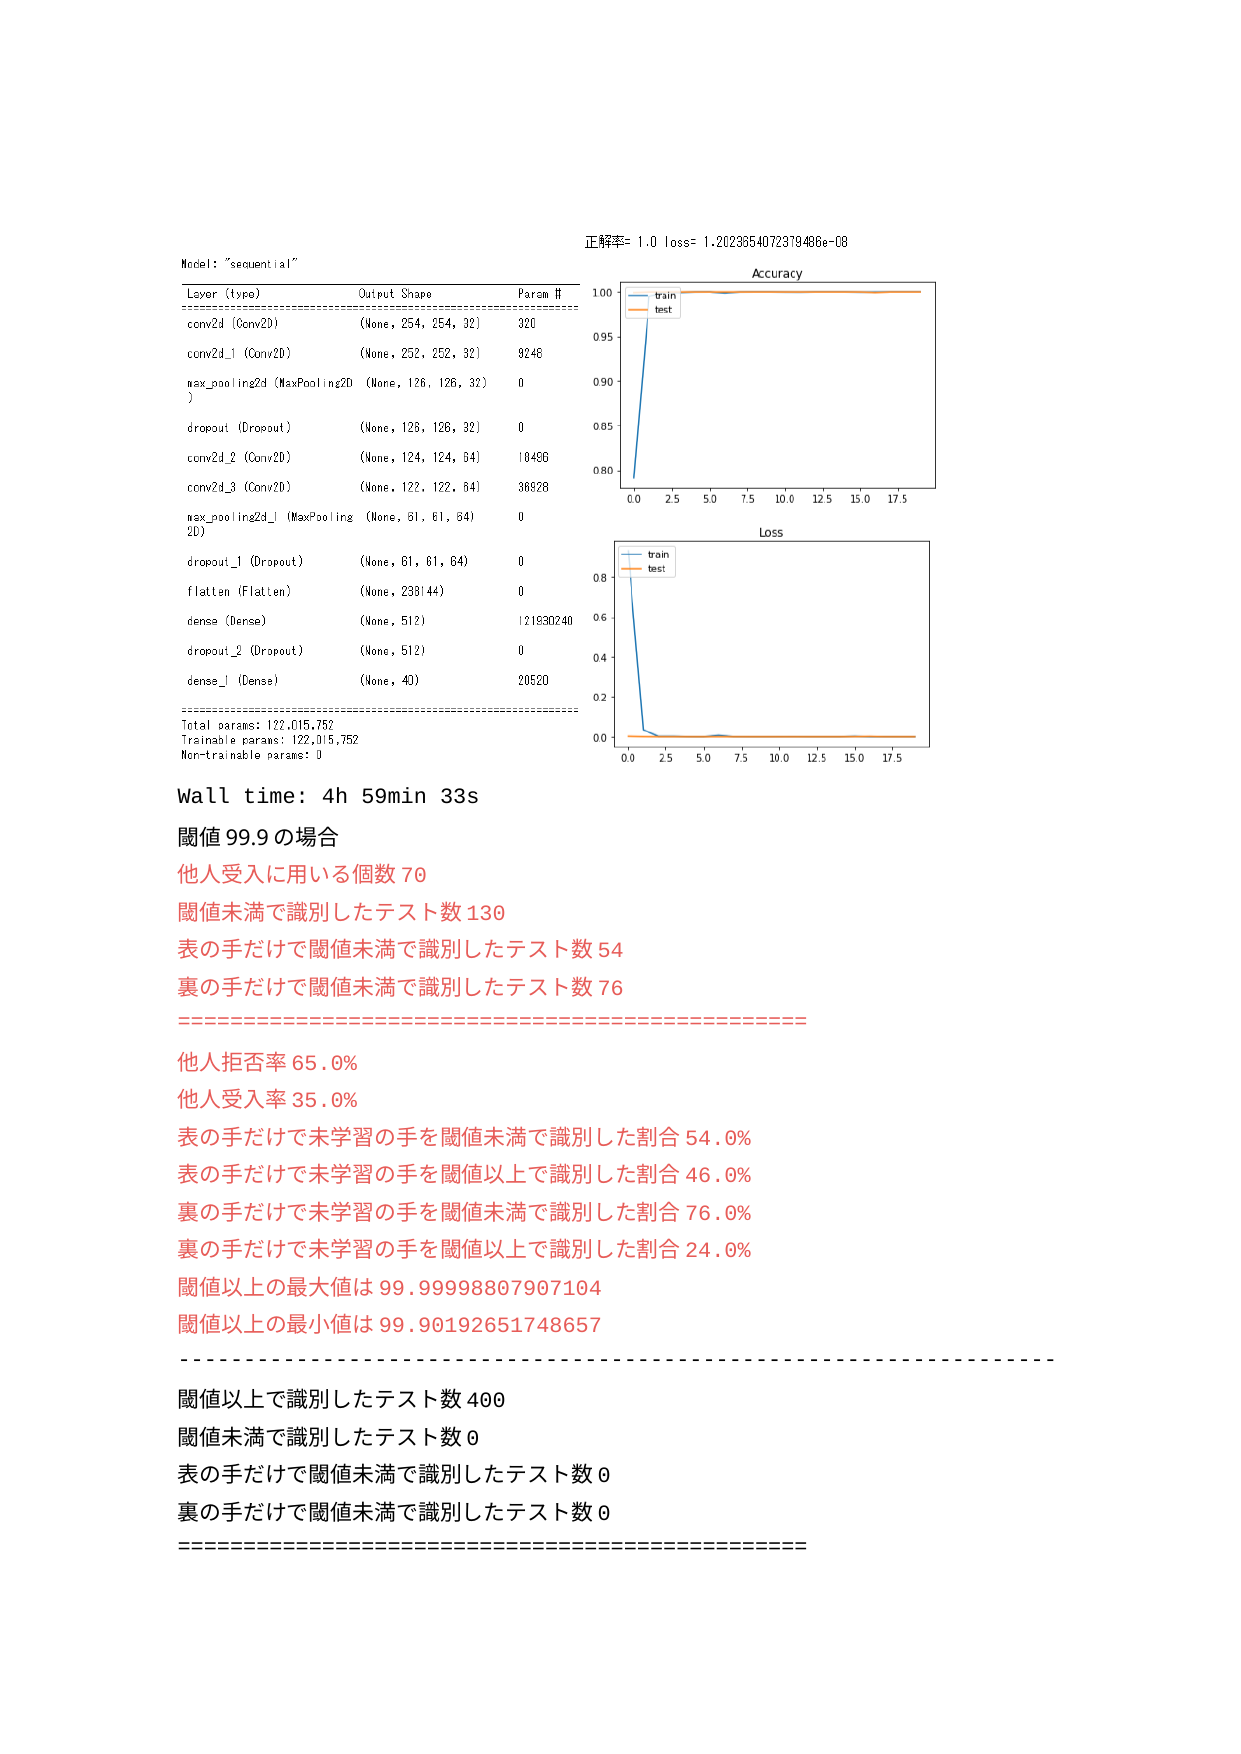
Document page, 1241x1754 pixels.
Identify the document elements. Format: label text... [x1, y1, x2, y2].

text Wall time: 4h 59min 33s [177, 779, 1063, 817]
text 他人拒否率65.0% [177, 1042, 1063, 1079]
text 表の手だけで閾値未満で識別したテスト数0 [177, 1454, 1063, 1492]
text 閾値未満で識別したテスト数0 [177, 1417, 1063, 1454]
picture [177, 232, 937, 764]
text 裏の手だけで閾値未満で識別したテスト数76 [177, 967, 1063, 1004]
text 表の手だけで未学習の手を閾値未満で識別した割合54.0% [177, 1117, 1063, 1154]
text ================================================ [177, 1004, 1063, 1042]
text 他人受入率35.0% [177, 1079, 1063, 1117]
text 閾値以上の最大値は99.99998807907104 [177, 1267, 1063, 1304]
text 表の手だけで未学習の手を閾値以上で識別した割合46.0% [177, 1154, 1063, 1192]
text 裏の手だけで閾値未満で識別したテスト数0 [177, 1492, 1063, 1529]
text ================================================ [177, 1529, 1063, 1567]
text 閾値以上の最小値は99.90192651748657 [177, 1304, 1063, 1342]
text 裏の手だけで未学習の手を閾値以上で識別した割合24.0% [177, 1229, 1063, 1267]
text 他人受入に用いる個数70 [177, 854, 1063, 892]
text 閾値以上で識別したテスト数400 [177, 1379, 1063, 1417]
text 裏の手だけで未学習の手を閾値未満で識別した割合76.0% [177, 1192, 1063, 1229]
text ------------------------------------------------------------------- [177, 1342, 1063, 1379]
text 閾値99.9の場合 [177, 817, 1063, 854]
text 表の手だけで閾値未満で識別したテスト数54 [177, 929, 1063, 967]
text 閾値未満で識別したテスト数130 [177, 892, 1063, 929]
